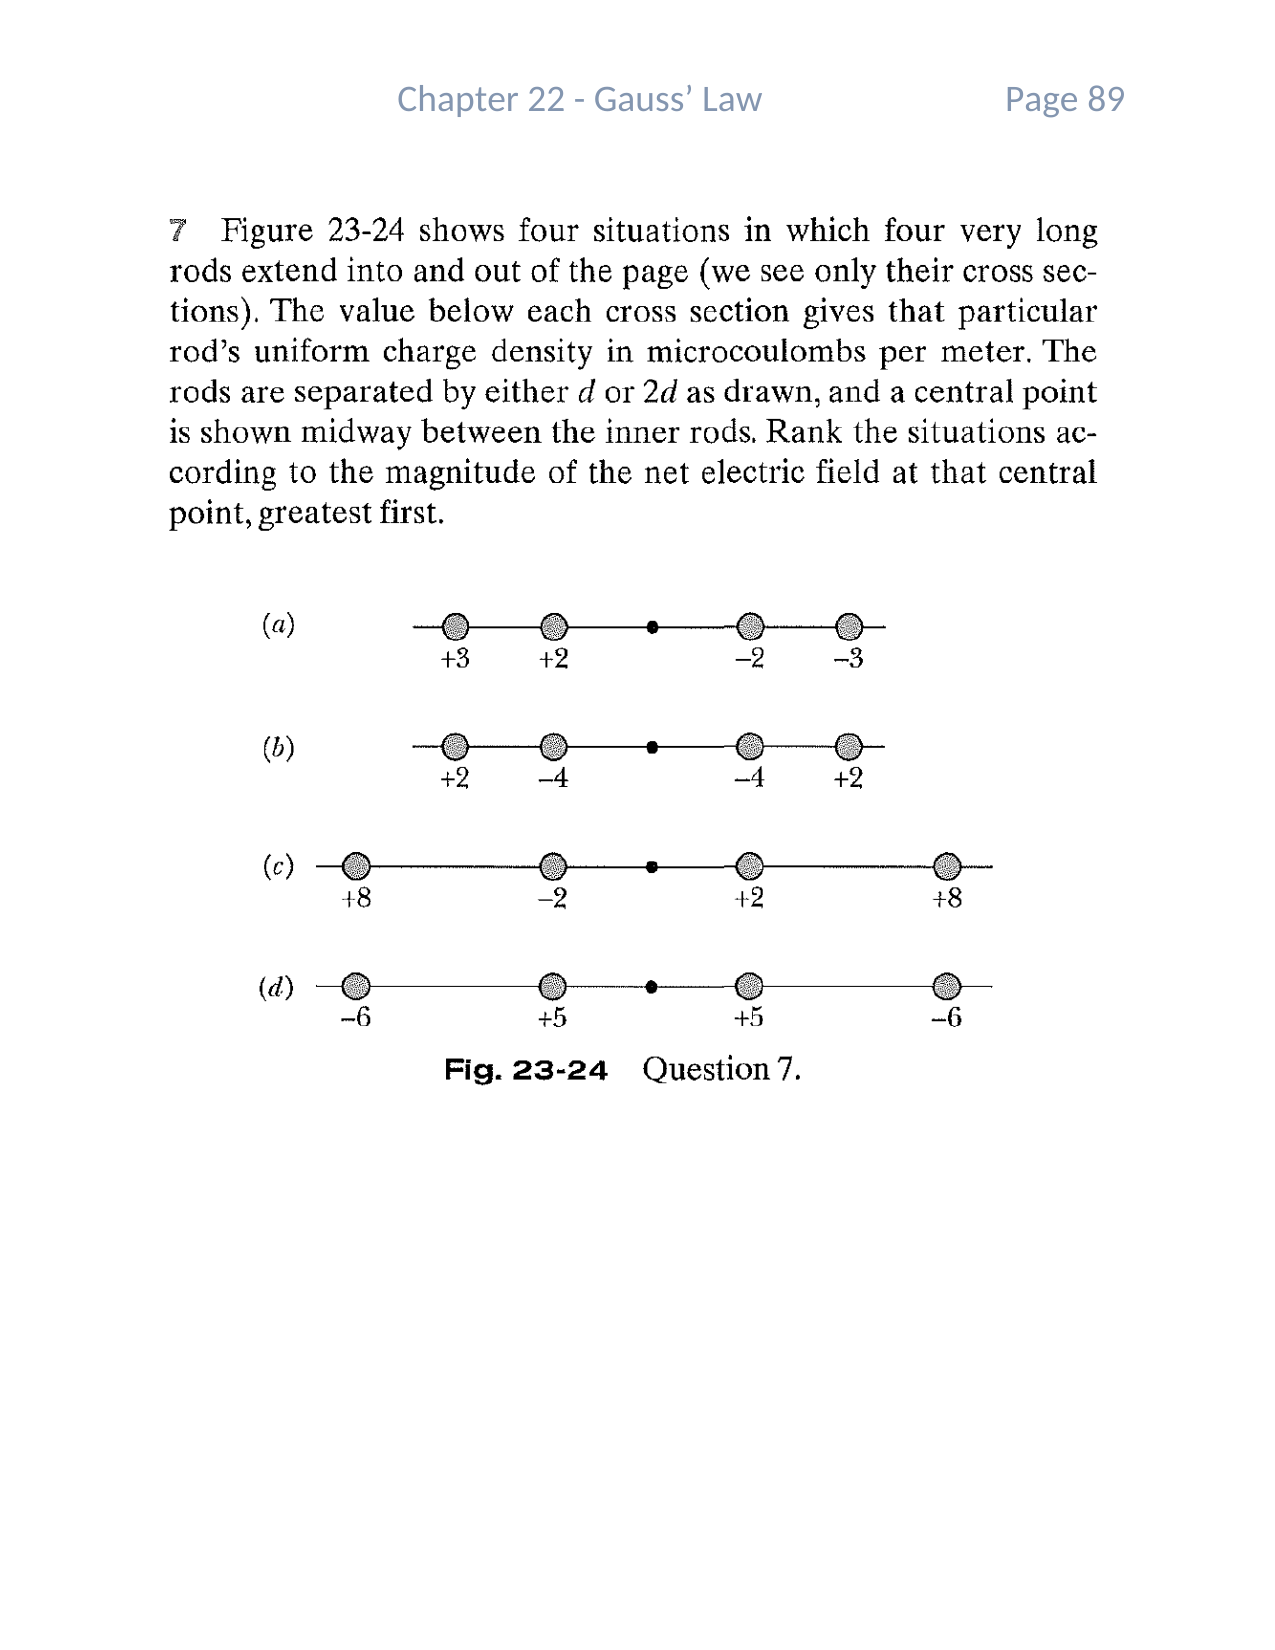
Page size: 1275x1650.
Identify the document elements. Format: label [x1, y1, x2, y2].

picture [150, 196, 1125, 1112]
